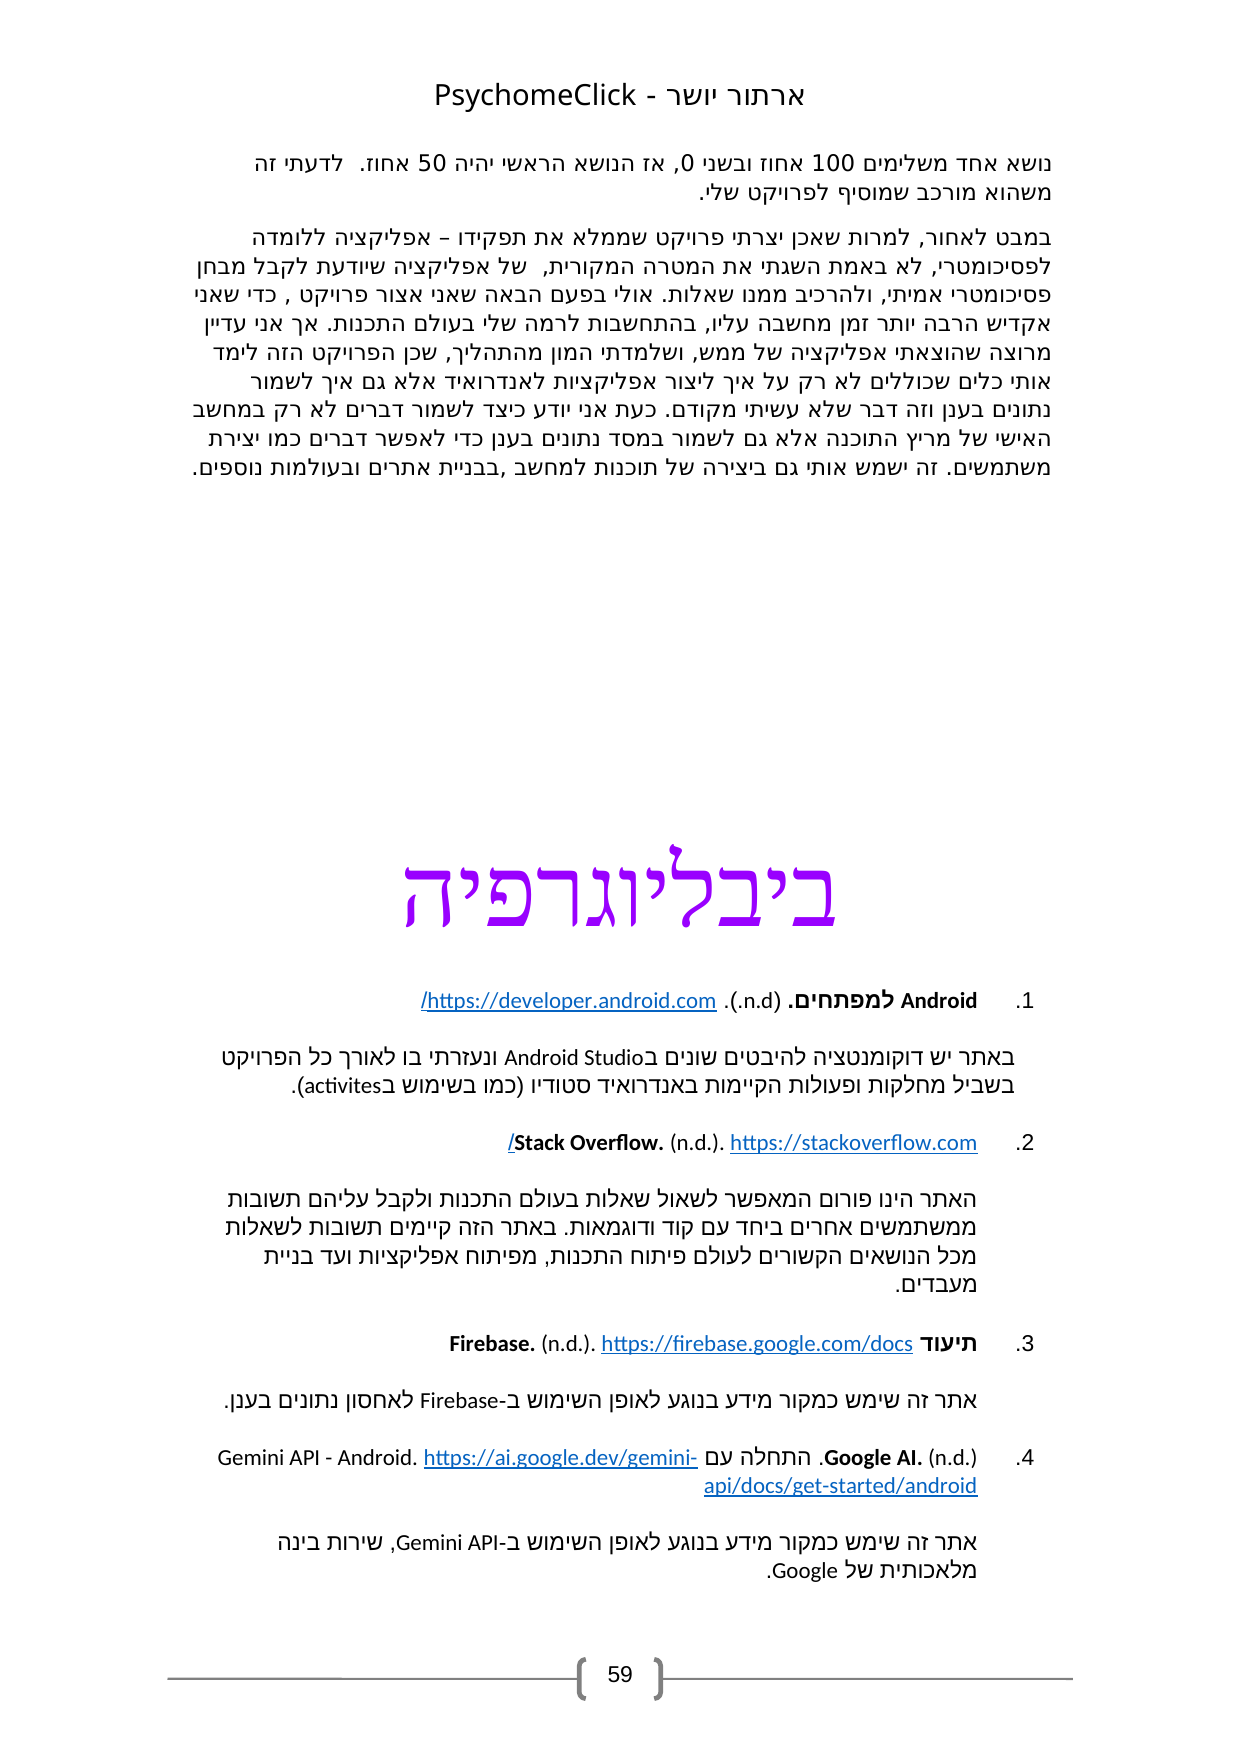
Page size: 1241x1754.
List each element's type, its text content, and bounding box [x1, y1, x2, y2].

text באתר יש דוקומנטציה להיבטים שונים בAndroid Studio ונעזרתי בו לאורך כל הפרויקט בשביל מחלקות ופעולות הקיימות באנדרואיד סטודיו (כמו בשימוש בactivites). [187, 1043, 1015, 1099]
list Stack Overflow. (n.d.). https://stackoverflow.com/ [187, 1128, 1015, 1157]
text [187, 150, 1053, 205]
list Google AI. (n.d.). התחלה עם Gemini API - Android. https://ai.google.dev/gemini-api/docs/get-started/android [187, 1443, 1015, 1499]
text אתר זה שימש כמקור מידע בנוגע לאופן השימוש ב-Gemini API, שירות בינה מלאכותית של Google. [187, 1528, 978, 1584]
text במבט לאחור, למרות שאכן יצרתי פרויקט שממלא את תפקידו – אפליקציה ללומדה לפסיכומטרי, לא באמת השגתי את המטרה המקורית, של אפליקציה שיודעת לקבל מבחן פסיכומטרי אמיתי, ולהרכיב ממנו שאלות. אולי בפעם הבאה שאני אצור פרויקט , כדי שאני אקדיש הרבה יותר זמן מחשבה עליו, בהתחשבות לרמה שלי בעולם התכנות. אך אני עדיין מרוצה שהוצאתי אפליקציה של ממש, ושלמדתי המון מהתהליך, שכן הפרויקט הזה לימד אותי כלים שכוללים לא רק על איך ליצור אפליקציות לאנדרואיד אלא גם איך לשמור נתונים בענן וזה דבר שלא עשיתי מקודם. כעת אני יודע כיצד לשמור דברים לא רק במחשב האישי של מריץ התוכנה אלא גם לשמור במסד נתונים בענן כדי לאפשר דברים כמו יצירת משתמשים. זה ישמש אותי גם ביצירה של תוכנות למחשב ,בבניית אתרים ובעולמות נוספים. [187, 224, 1053, 481]
list האתר הינו פורום המאפשר לשאול שאלות בעולם התכנות ולקבל עליהם תשובות ממשתמשים אחרים ביחד עם קוד ודוגמאות. באתר הזה קיימים תשובות לשאלות מכל הנושאים הקשורים לעולם פיתוח התכנות, מפיתוח אפליקציות ועד בניית מעבדים. [187, 1186, 978, 1297]
subtitle ביבליוגרפיה [187, 833, 1053, 948]
list תיעוד Firebase. (n.d.). https://firebase.google.com/docs [187, 1329, 1015, 1357]
list Android למפתחים. (n.d.). https://developer.android.com/ [187, 986, 1015, 1014]
text אתר זה שימש כמקור מידע בנוגע לאופן השימוש ב-Firebase לאחסון נתונים בענן. [187, 1386, 978, 1414]
